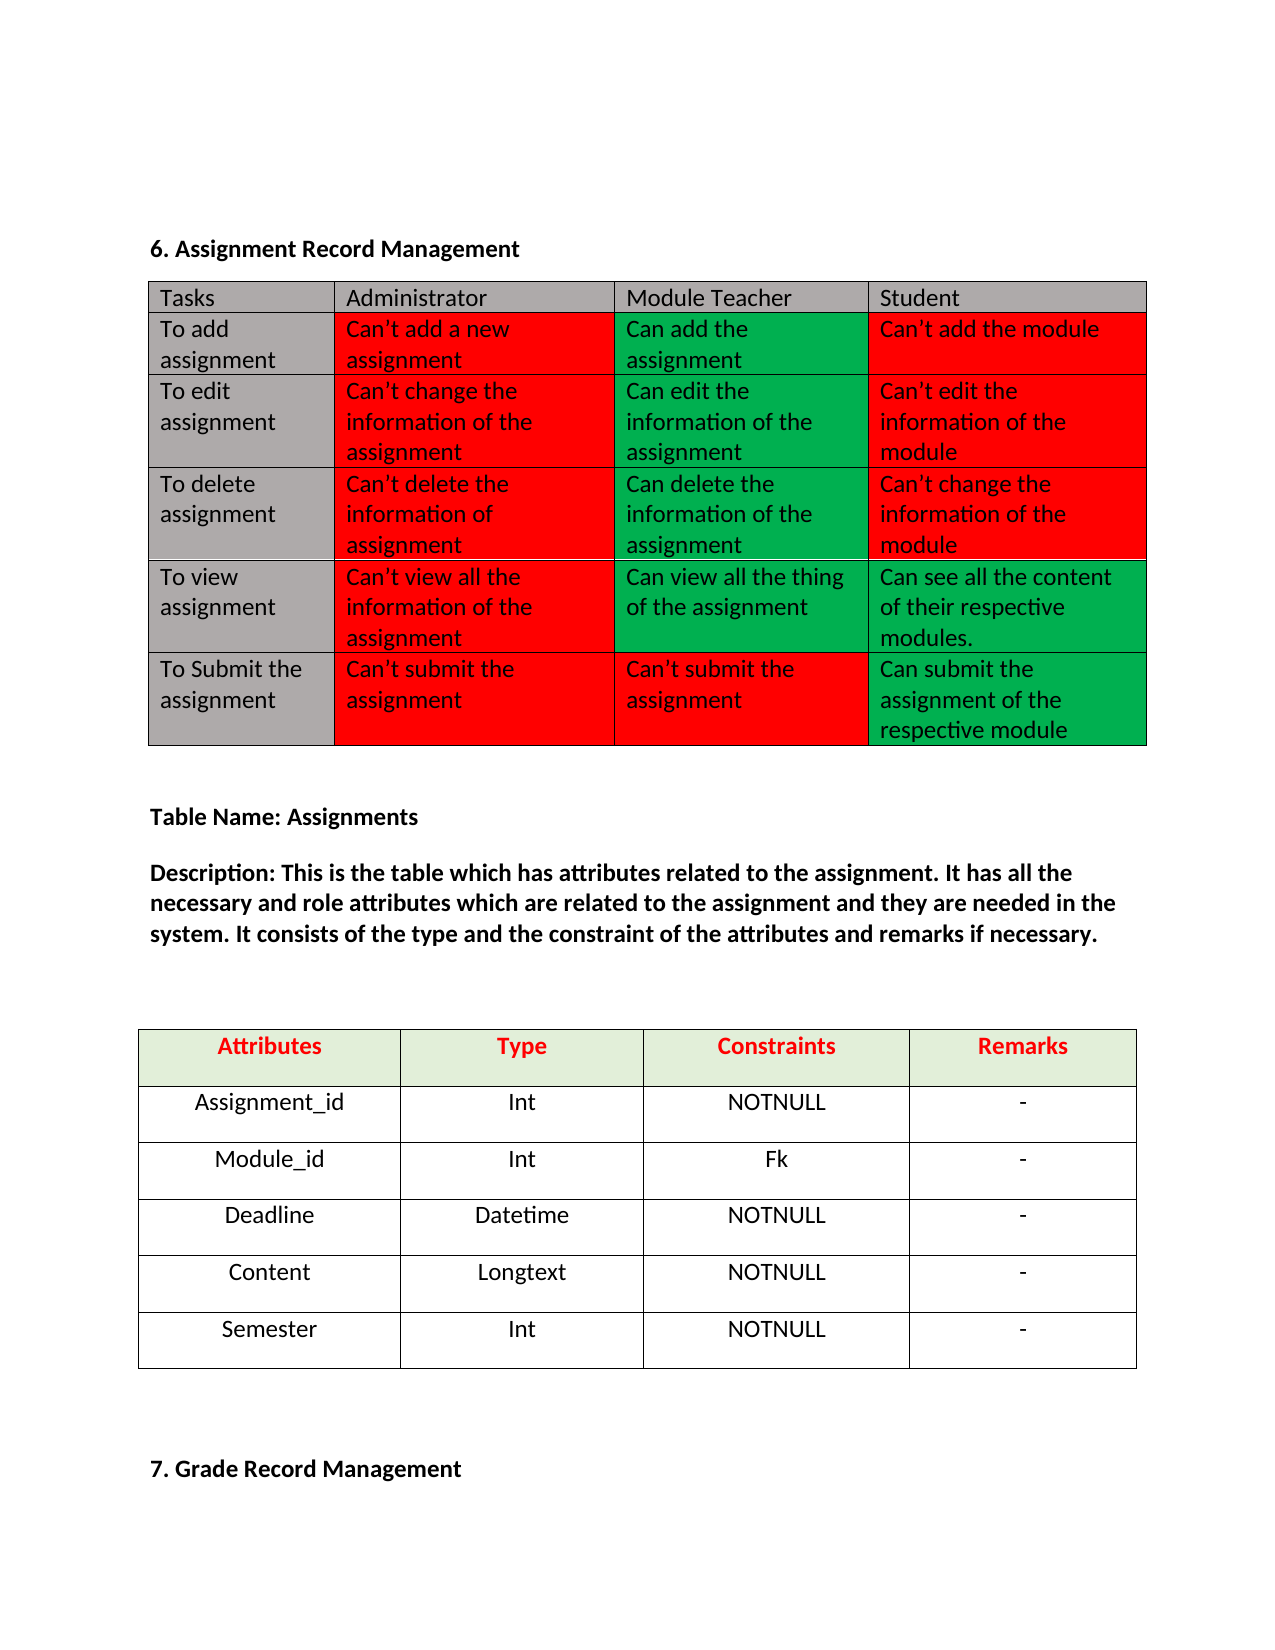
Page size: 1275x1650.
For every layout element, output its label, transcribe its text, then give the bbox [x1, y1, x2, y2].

table_cell Content [139, 1256, 400, 1312]
table_cell Can’t submit the assignment [615, 653, 868, 745]
table_header Tasks [149, 282, 334, 312]
table_header Constraints [644, 1030, 909, 1086]
table_cell NOTNULL [644, 1256, 909, 1312]
table_header Remarks [910, 1030, 1136, 1086]
table_cell - [910, 1313, 1136, 1368]
table_cell Can’t view all the information of the assignment [335, 561, 614, 652]
table_cell - [910, 1256, 1136, 1312]
table_header Attributes [139, 1030, 400, 1086]
table_cell NOTNULL [644, 1087, 909, 1142]
table_cell Int [401, 1087, 643, 1142]
table_cell Can submit the assignment of the respective module [869, 653, 1146, 745]
table_cell Can add the assignment [615, 313, 868, 374]
table_cell To view assignment [149, 561, 334, 652]
table_cell Semester [139, 1313, 400, 1368]
table_cell - [910, 1087, 1136, 1142]
table_cell NOTNULL [644, 1200, 909, 1255]
table_cell NOTNULL [644, 1313, 909, 1368]
table_cell Can’t change the information of the module [869, 468, 1146, 559]
table_header Type [401, 1030, 643, 1086]
table_cell Deadline [139, 1200, 400, 1255]
table_cell Can’t edit the information of the module [869, 375, 1146, 467]
table_cell Can’t delete the information of assignment [335, 468, 614, 559]
table_cell Can delete the information of the assignment [615, 468, 868, 559]
table_cell To add assignment [149, 313, 334, 374]
table_cell Longtext [401, 1256, 643, 1312]
table_cell Int [401, 1143, 643, 1199]
table_cell Can see all the content of their respective modules. [869, 561, 1146, 652]
table_cell Can’t change the information of the assignment [335, 375, 614, 467]
table_cell Can view all the thing of the assignment [615, 561, 868, 652]
table_cell Can’t submit the assignment [335, 653, 614, 745]
table_cell To edit assignment [149, 375, 334, 467]
table_cell Fk [644, 1143, 909, 1199]
table_header Module Teacher [615, 282, 868, 312]
text Table Name: Assignments [150, 801, 1125, 832]
table_cell Can’t add the module [869, 313, 1146, 374]
text 7. Grade Record Management [150, 1453, 1125, 1483]
table_cell Datetime [401, 1200, 643, 1255]
table_cell Can’t add a new assignment [335, 313, 614, 374]
text 6. Assignment Record Management [150, 233, 1125, 264]
table_header Administrator [335, 282, 614, 312]
table_cell Assignment_id [139, 1087, 400, 1142]
table_cell Int [401, 1313, 643, 1368]
table_cell Module_id [139, 1143, 400, 1199]
text Description: This is the table which has attributes related to the assignment. It has all the necessary and role attributes which are related to the assignment and they are needed in the system. It consists of the type and the constraint of the attributes and remarks if necessary. [150, 857, 1125, 948]
table_cell Can edit the information of the assignment [615, 375, 868, 467]
table_cell - [910, 1200, 1136, 1255]
table_cell - [910, 1143, 1136, 1199]
table_cell To Submit the assignment [149, 653, 334, 745]
table_header Student [869, 282, 1146, 312]
table_cell To delete assignment [149, 468, 334, 559]
